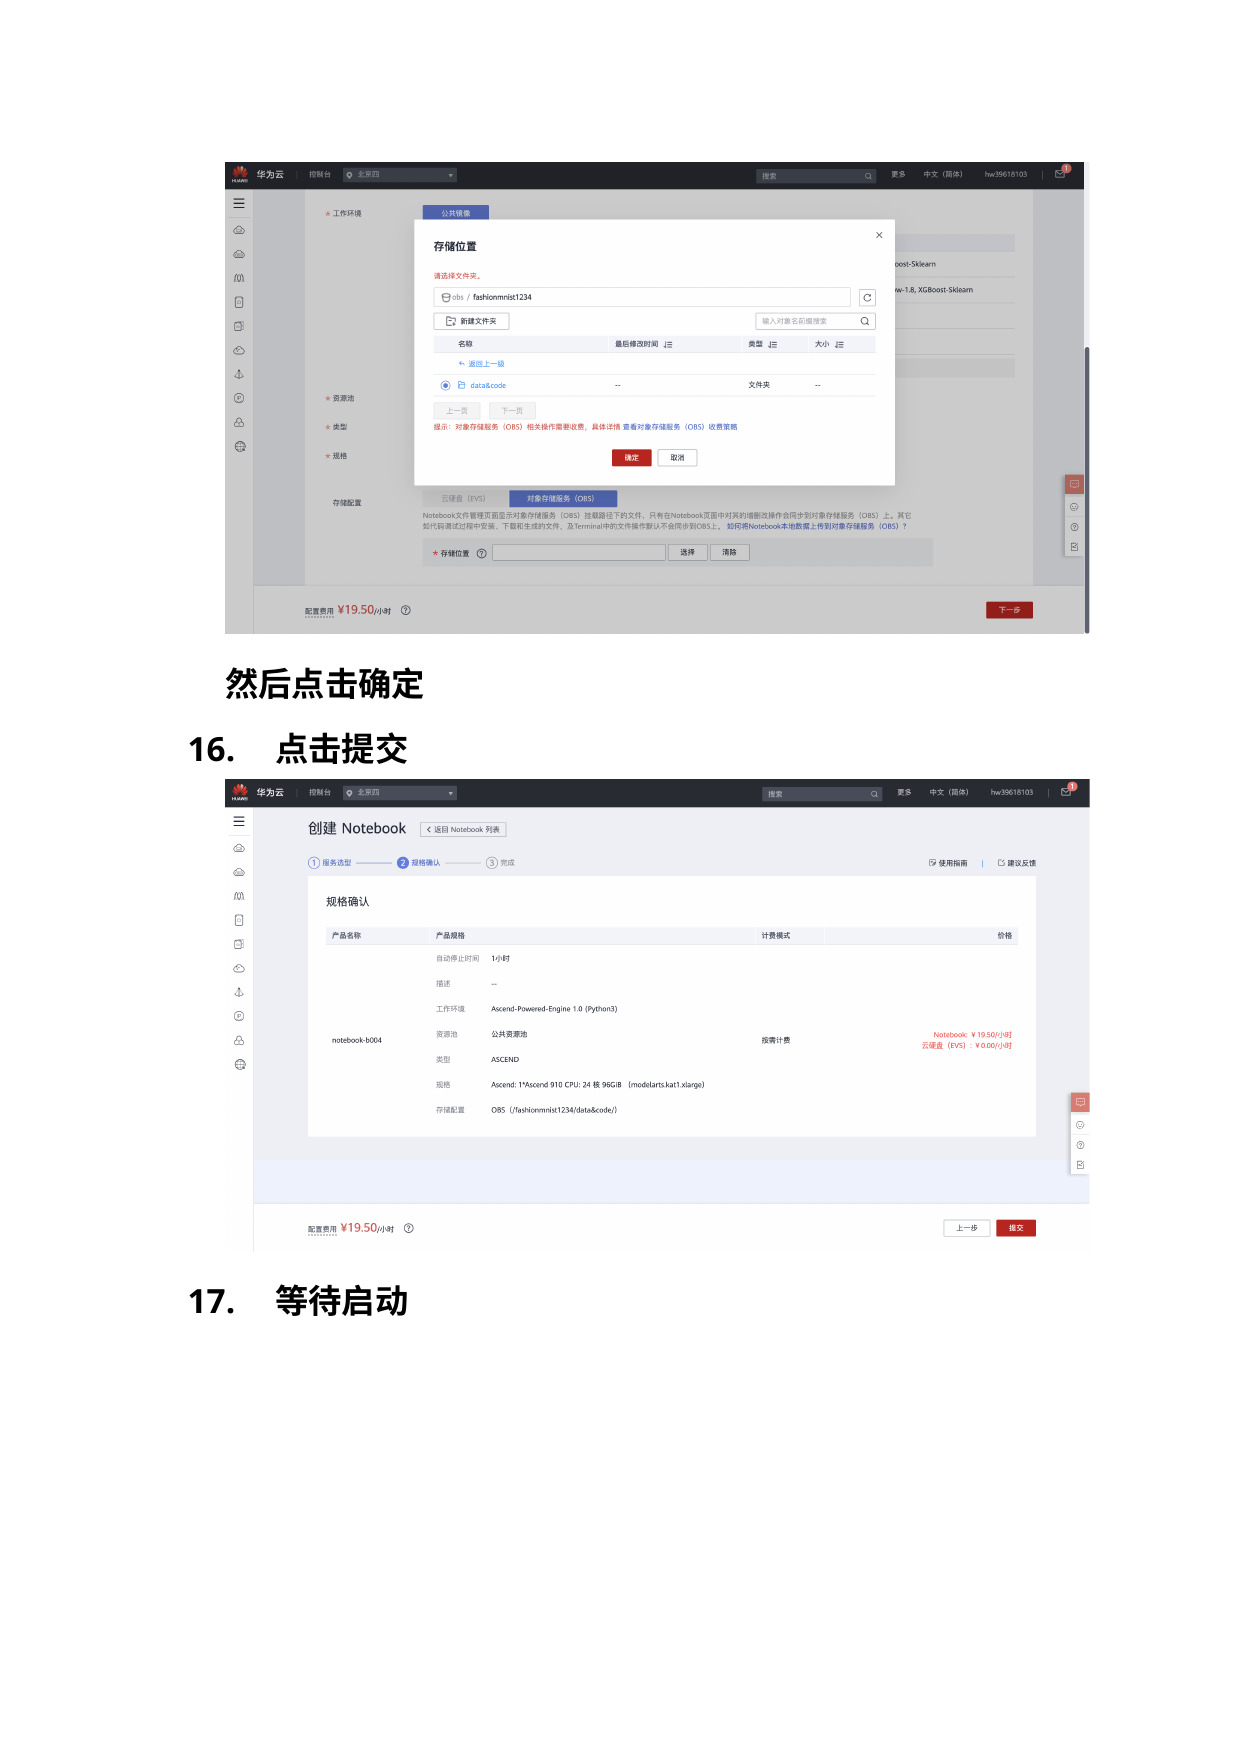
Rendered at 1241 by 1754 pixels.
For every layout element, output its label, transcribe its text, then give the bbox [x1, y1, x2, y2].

list 然后点击确定 [225, 649, 1053, 714]
list 点击提交 [187, 714, 1053, 779]
picture [225, 162, 1090, 634]
list 等待启动 [187, 1267, 1053, 1332]
picture [225, 779, 1090, 1252]
